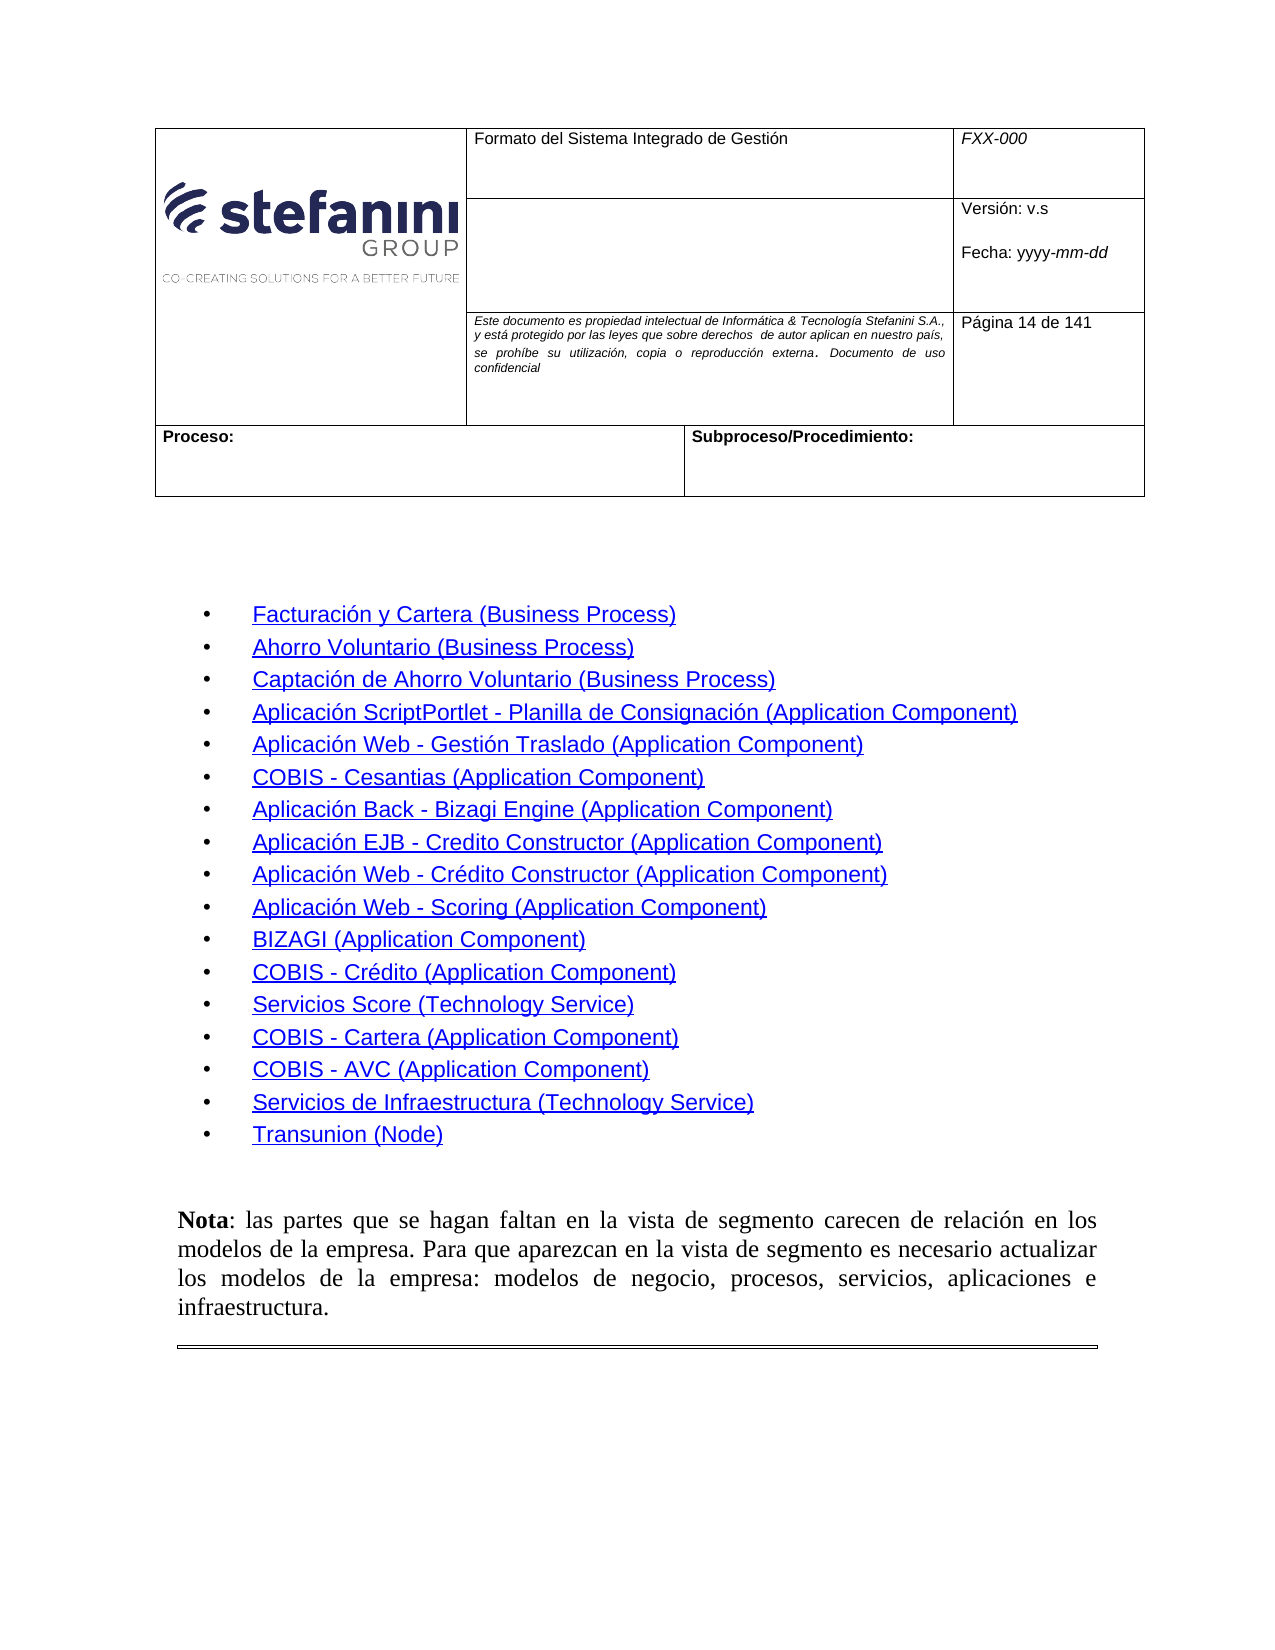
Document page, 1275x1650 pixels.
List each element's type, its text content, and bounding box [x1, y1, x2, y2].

list Aplicación Web - Scoring (Application Component) [202, 892, 1098, 921]
list Transunion (Node) [202, 1119, 1098, 1148]
list Servicios de Infraestructura (Technology Service) [202, 1087, 1098, 1116]
list Aplicación Web - Gestión Traslado (Application Component) [202, 729, 1098, 758]
list COBIS - AVC (Application Component) [202, 1054, 1098, 1083]
list Aplicación Back - Bizagi Engine (Application Component) [202, 794, 1098, 823]
list BIZAGI (Application Component) [202, 924, 1098, 953]
list Aplicación EJB - Credito Constructor (Application Component) [202, 827, 1098, 856]
list COBIS - Cesantias (Application Component) [202, 762, 1098, 791]
list Servicios Score (Technology Service) [202, 989, 1098, 1018]
list Facturación y Cartera (Business Process) [202, 599, 1098, 628]
text Nota: las partes que se hagan faltan en la vista de segmento carecen de relación en los modelos de la empresa. Para que aparezcan en la vista de segmento es necesario actualizar los modelos de la empresa: modelos de negocio, procesos, servicios, aplicaciones e infraestructura. [177, 1206, 1098, 1321]
list Ahorro Voluntario (Business Process) [202, 632, 1098, 661]
picture [162, 182, 460, 286]
list COBIS - Cartera (Application Component) [202, 1022, 1098, 1051]
list Aplicación Web - Crédito Constructor (Application Component) [202, 859, 1098, 888]
list Aplicación ScriptPortlet - Planilla de Consignación (Application Component) [202, 697, 1098, 726]
list Captación de Ahorro Voluntario (Business Process) [202, 664, 1098, 693]
list COBIS - Crédito (Application Component) [202, 957, 1098, 986]
